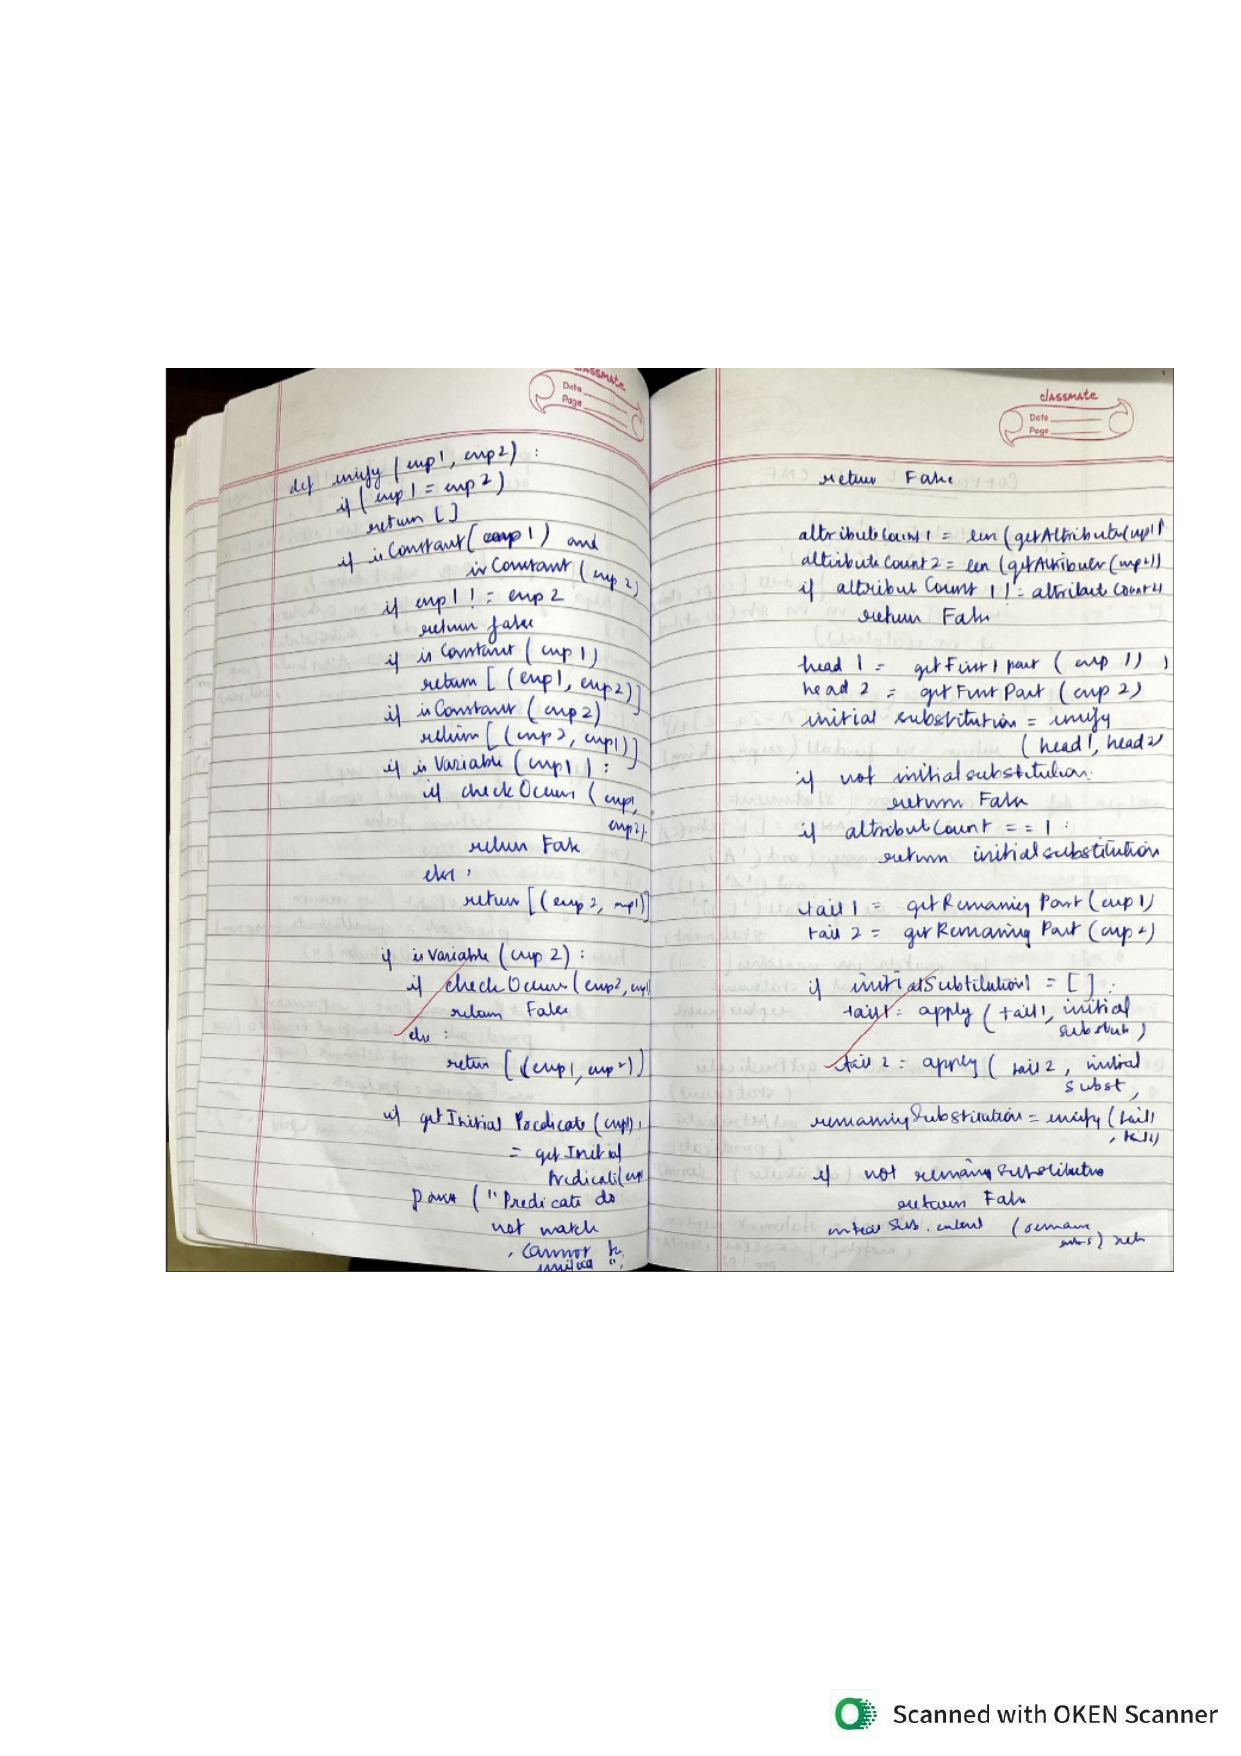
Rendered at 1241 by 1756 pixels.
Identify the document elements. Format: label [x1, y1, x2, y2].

picture [166, 368, 1173, 1272]
picture [830, 1689, 1219, 1738]
